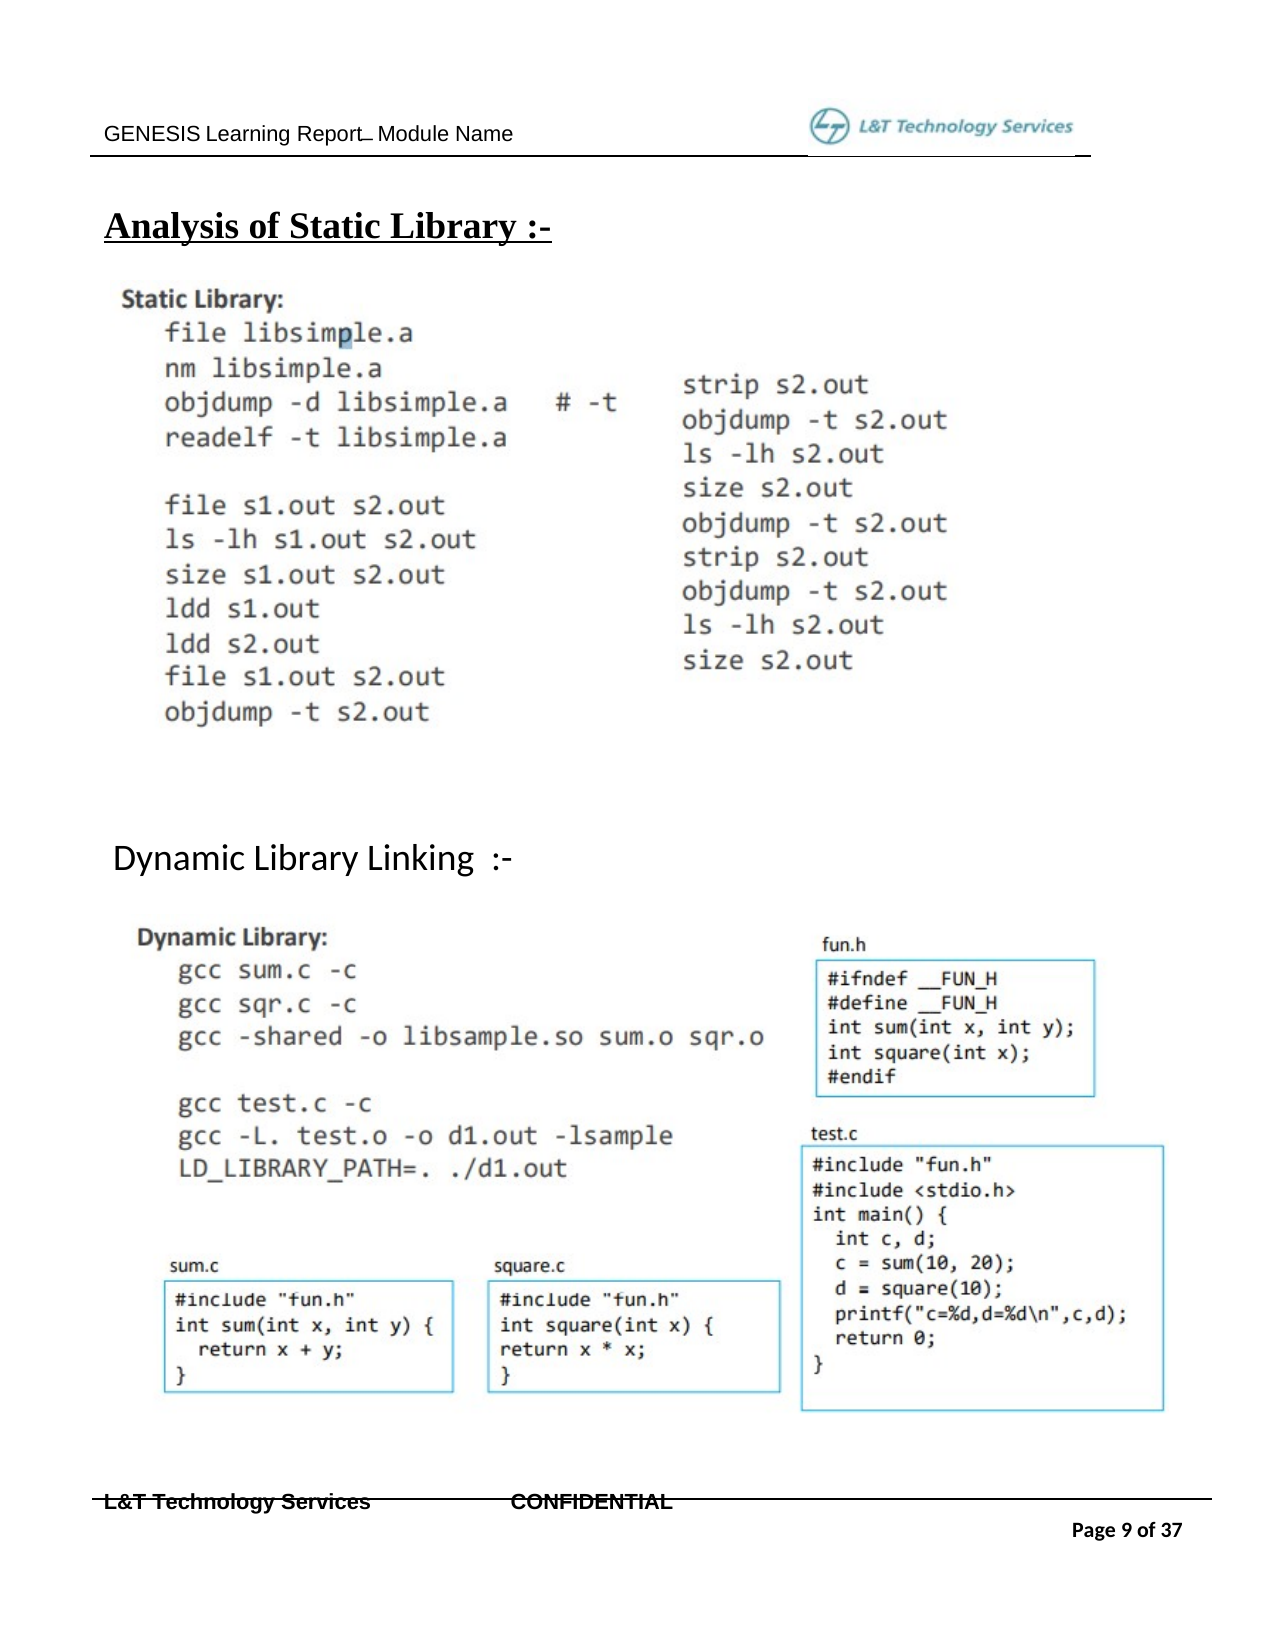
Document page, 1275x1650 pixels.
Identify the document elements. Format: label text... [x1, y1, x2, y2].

text Dynamic Library Linking :- [103, 834, 1169, 880]
picture [109, 914, 1170, 1431]
picture [808, 98, 1075, 156]
picture [109, 280, 1170, 802]
subtitle Analysis of Static Library :- [103, 204, 1169, 247]
